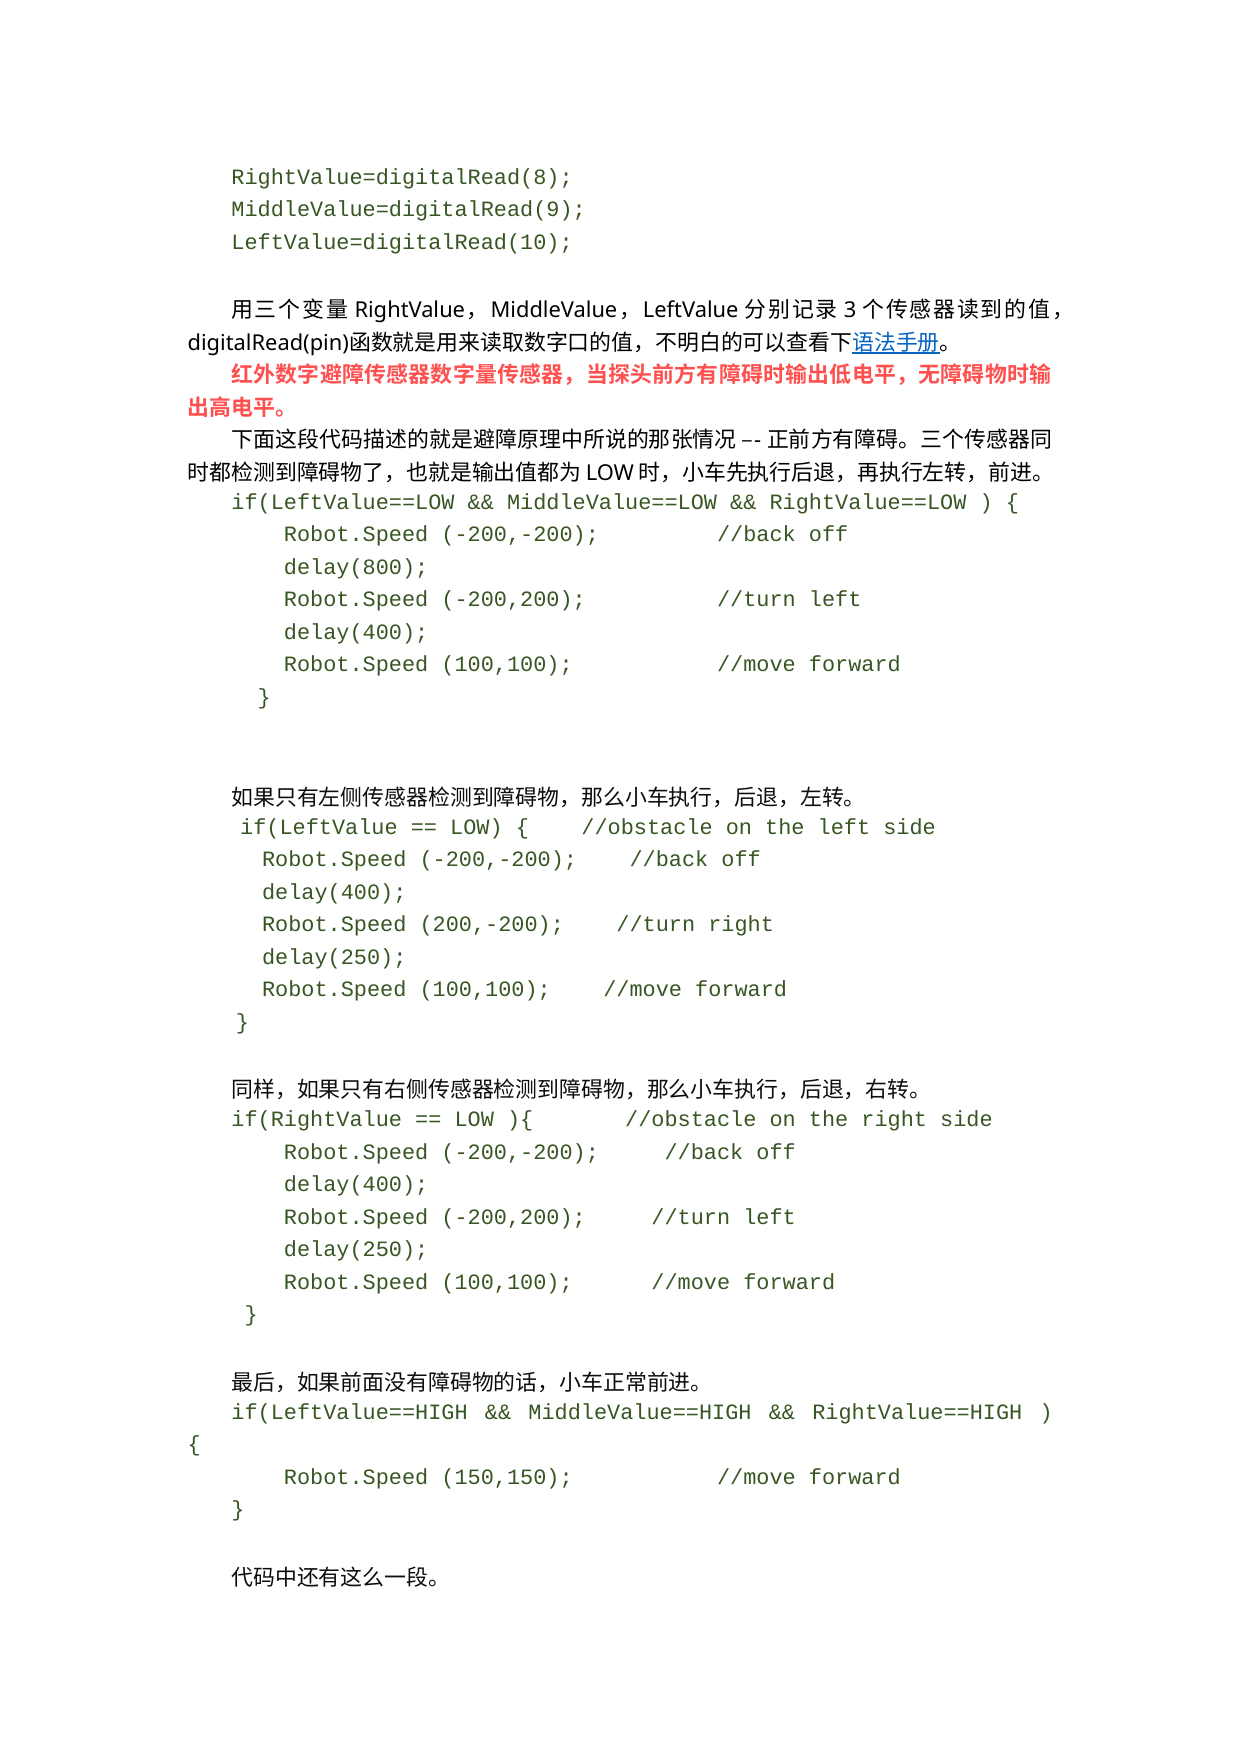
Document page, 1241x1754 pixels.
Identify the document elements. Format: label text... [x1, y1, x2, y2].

text 代码中还有这么一段。 [187, 1559, 1053, 1592]
text 如果只有左侧传感器检测到障碍物，那么小车执行，后退，左转。 [231, 779, 1053, 812]
text } [187, 1007, 1053, 1039]
text delay(250); [187, 1234, 1053, 1267]
text 红外数字避障传感器数字量传感器，当探头前方有障碍时输出低电平，无障碍物时输出高电平。 [187, 357, 1053, 422]
text Robot.Speed (100,100); //move forward [231, 649, 1053, 682]
text if(LeftValue==HIGH && MiddleValue==HIGH && RightValue==HIGH ) { [187, 1397, 1053, 1462]
text delay(400); [231, 617, 1053, 649]
text Robot.Speed (-200,-200); //back off [187, 1137, 1053, 1169]
text } [187, 1299, 1053, 1332]
text delay(250); [209, 942, 1031, 974]
text Robot.Speed (-200,200); //turn left [231, 584, 1053, 617]
text delay(400); [187, 1169, 1053, 1202]
text } [187, 1494, 1053, 1527]
text 下面这段代码描述的就是避障原理中所说的那张情况 –- 正前方有障碍。三个传感器同时都检测到障碍物了，也就是输出值都为LOW时，小车先执行后退，再执行左转，前进。 [187, 422, 1053, 487]
text MiddleValue=digitalRead(9); [187, 194, 1053, 227]
text delay(400); [209, 877, 1031, 909]
text if(LeftValue == LOW) { //obstacle on the left side [187, 812, 1053, 844]
text Robot.Speed (-200,-200); //back off [231, 519, 1053, 552]
text Robot.Speed (-200,200); //turn left [187, 1202, 1053, 1234]
text 用三个变量RightValue，MiddleValue，LeftValue分别记录3个传感器读到的值，digitalRead(pin)函数就是用来读取数字口的值，不明白的可以查看下语法手册。 [187, 292, 1053, 357]
text Robot.Speed (150,150); //move forward [187, 1462, 1053, 1494]
text Robot.Speed (-200,-200); //back off [209, 844, 1031, 877]
text 同样，如果只有右侧传感器检测到障碍物，那么小车执行，后退，右转。 [187, 1072, 1053, 1104]
text Robot.Speed (200,-200); //turn right [209, 909, 1031, 942]
text } [231, 682, 1053, 714]
text 最后，如果前面没有障碍物的话，小车正常前进。 [187, 1364, 1053, 1397]
text if(LeftValue==LOW && MiddleValue==LOW && RightValue==LOW ) { [187, 487, 1053, 519]
text RightValue=digitalRead(8); [187, 162, 1053, 194]
text LeftValue=digitalRead(10); [187, 227, 1053, 259]
text Robot.Speed (100,100); //move forward [187, 1267, 1053, 1299]
text if(RightValue == LOW ){ //obstacle on the right side [187, 1104, 1053, 1137]
text Robot.Speed (100,100); //move forward [209, 974, 1031, 1007]
text delay(800); [231, 552, 1053, 584]
